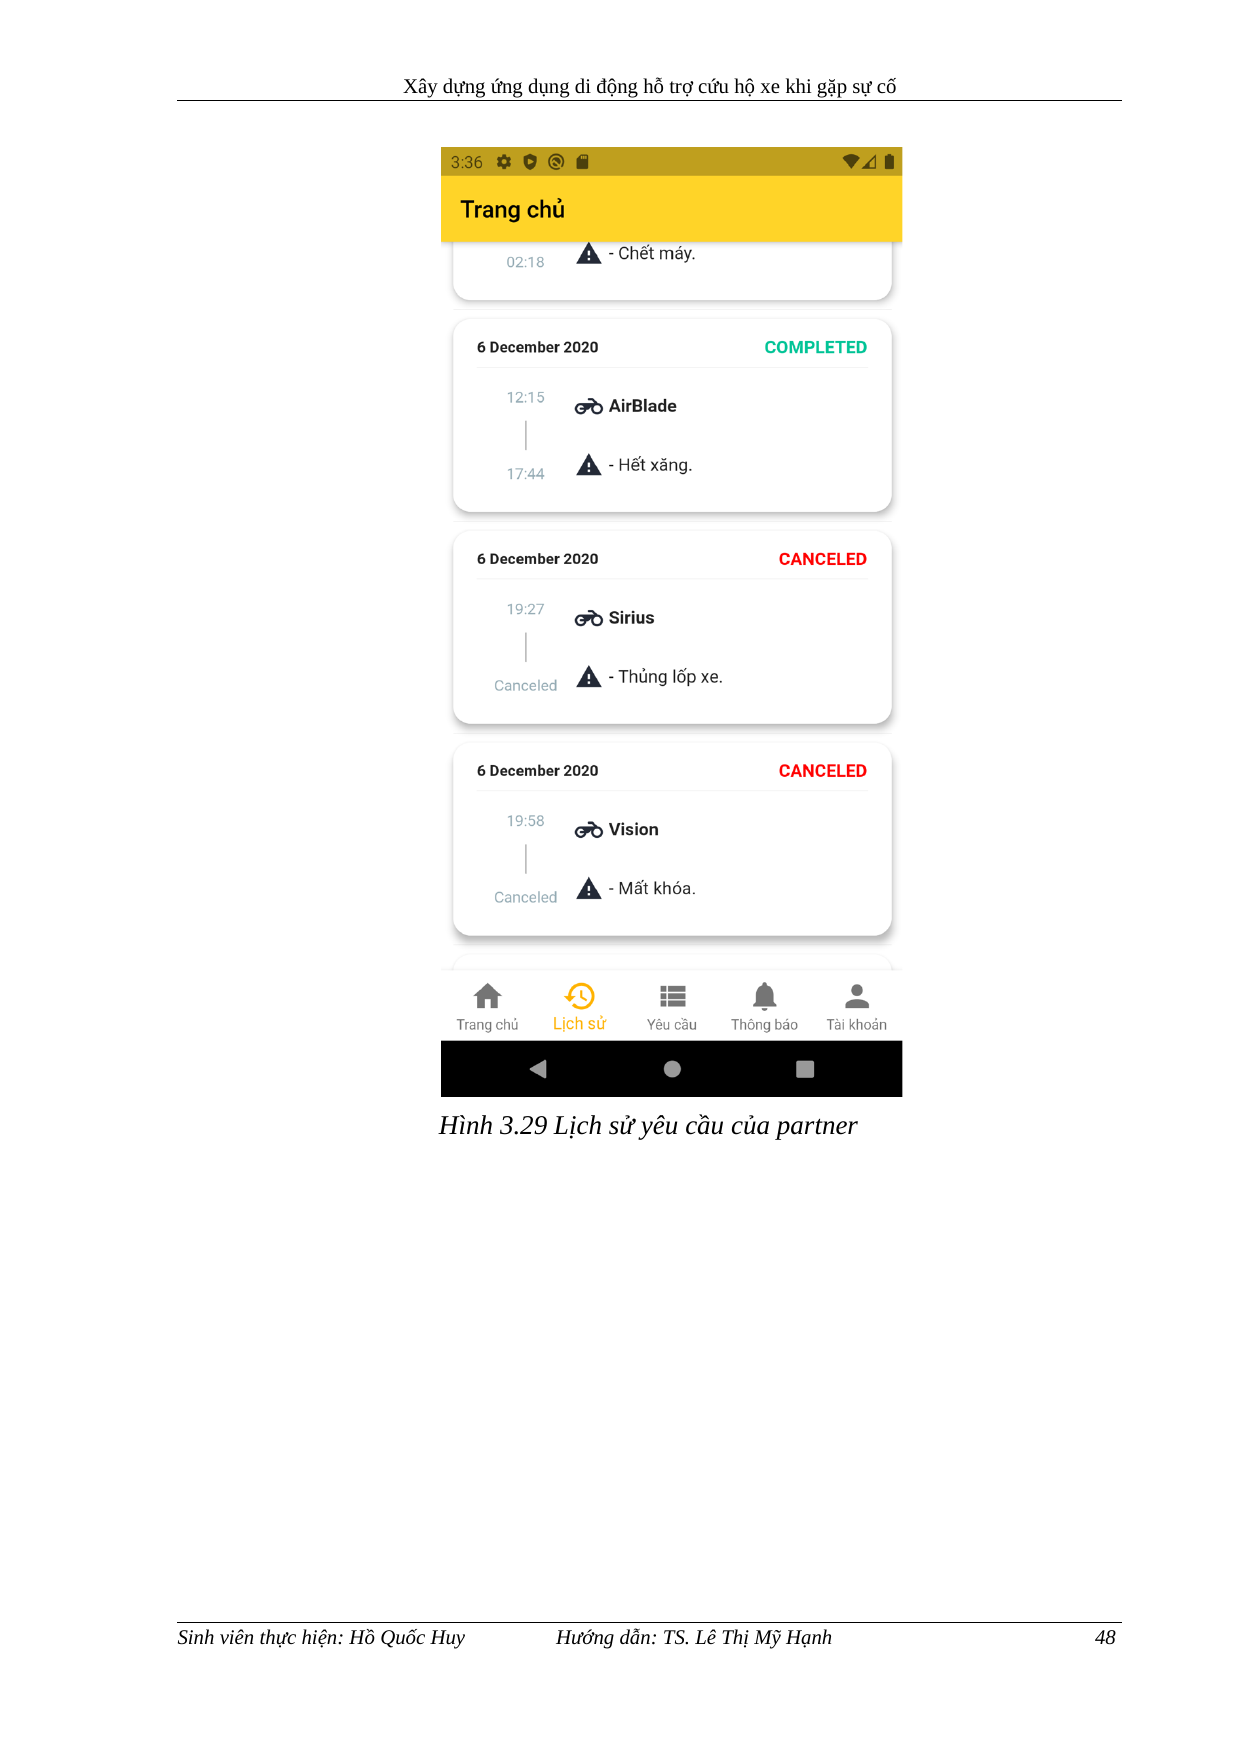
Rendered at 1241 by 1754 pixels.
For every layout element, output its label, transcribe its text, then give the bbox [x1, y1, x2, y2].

picture [441, 147, 903, 1097]
